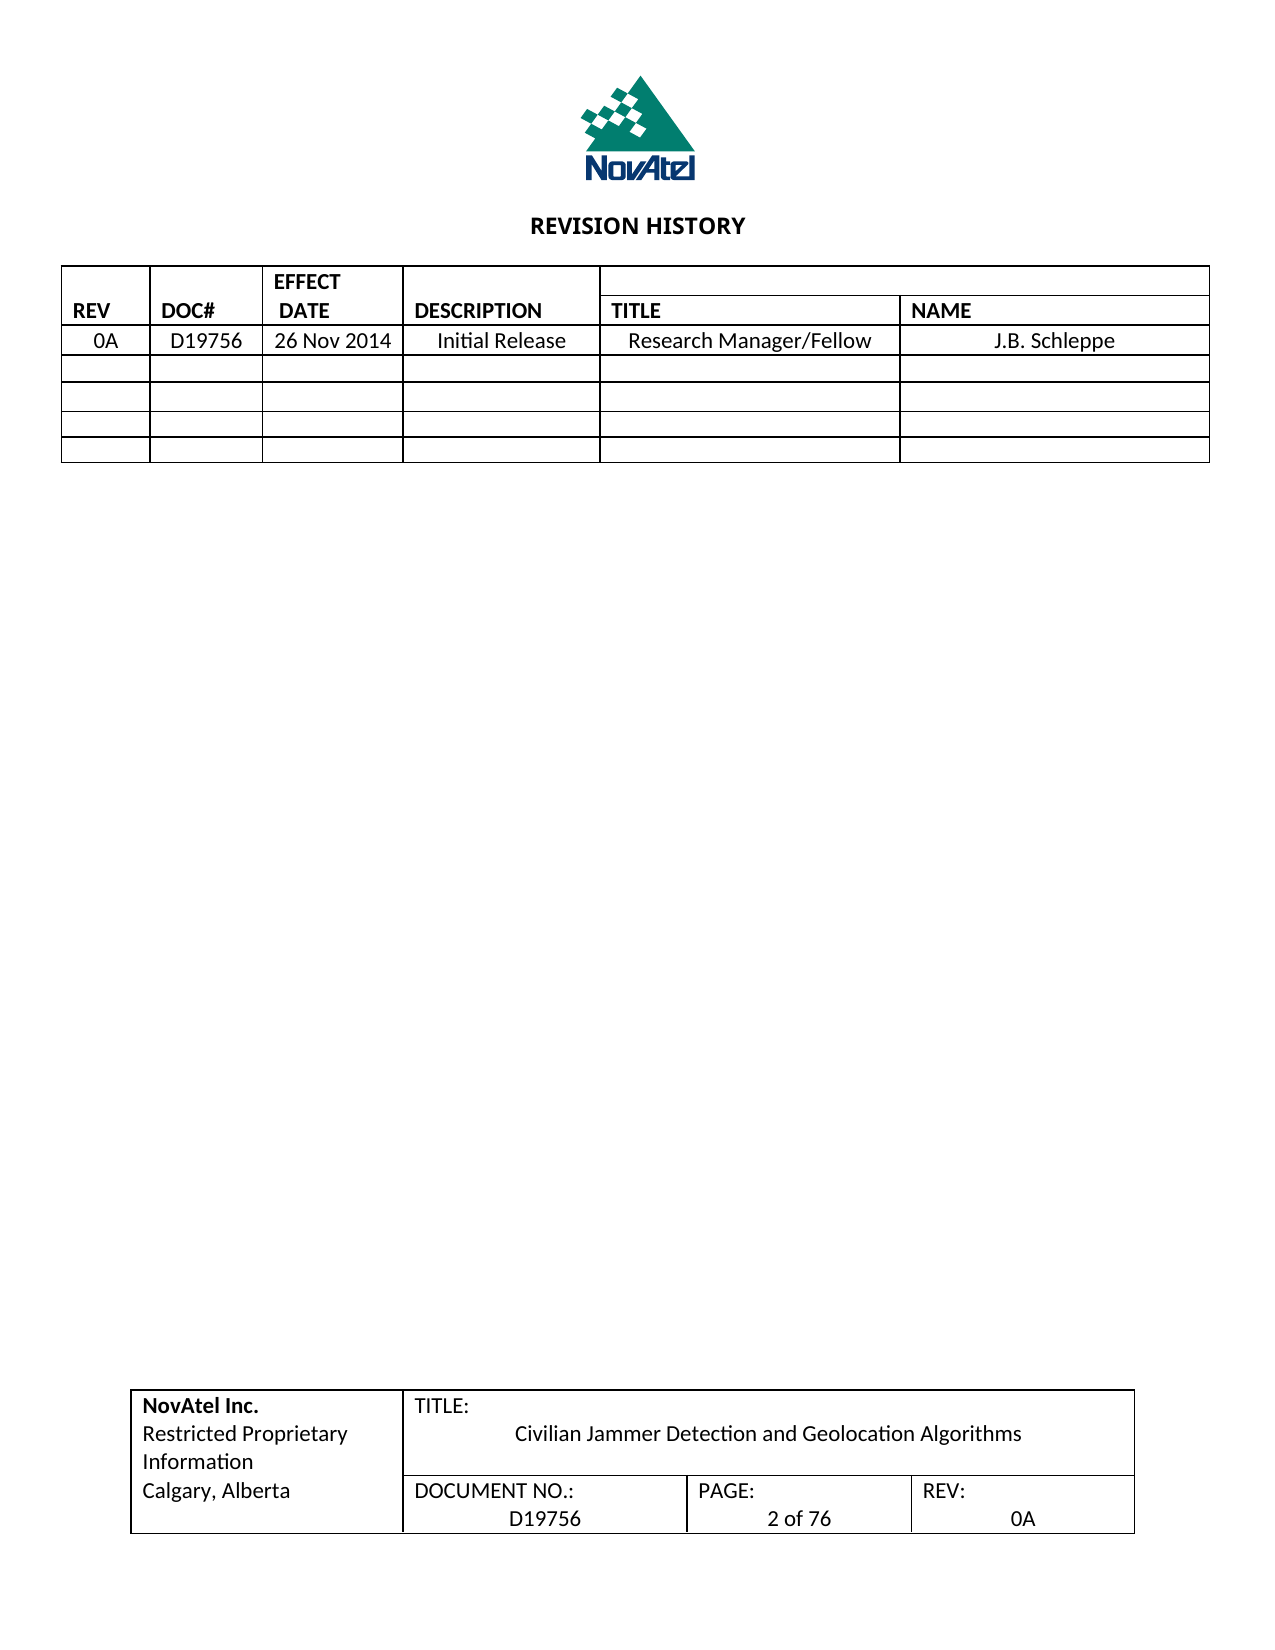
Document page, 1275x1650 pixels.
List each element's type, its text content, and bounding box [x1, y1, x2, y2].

table_cell [901, 356, 1209, 381]
table_cell [404, 383, 599, 411]
table_cell NAME [901, 296, 1209, 324]
table_cell [601, 412, 899, 436]
table_cell [151, 438, 262, 462]
text REVISION HISTORY [150, 210, 1125, 241]
table_cell D19756 [151, 326, 262, 354]
table_cell 26 Nov 2014 [263, 326, 402, 354]
table_cell [263, 412, 402, 436]
table_cell Initial Release [404, 326, 599, 354]
table_header EFFECT [263, 267, 402, 295]
table_cell [263, 438, 402, 462]
table_cell Research Manager/Fellow [601, 326, 899, 354]
table_cell [601, 356, 899, 381]
table_cell [404, 438, 599, 462]
table_cell 0A [62, 326, 149, 354]
table_cell DATE [263, 295, 402, 324]
table_cell [151, 383, 262, 411]
table_cell [62, 356, 149, 381]
table_header [601, 267, 1209, 295]
table_cell REV [62, 295, 149, 324]
table_header [151, 267, 262, 295]
table_cell [151, 356, 262, 381]
table_cell [901, 383, 1209, 411]
table_cell [62, 383, 149, 411]
table_cell [601, 383, 899, 411]
table_header [404, 267, 599, 295]
table_cell [404, 412, 599, 436]
table_cell [151, 412, 262, 436]
table_cell DOC# [151, 295, 262, 324]
table_cell [62, 438, 149, 462]
table_header [62, 267, 149, 295]
table_cell DESCRIPTION [404, 295, 599, 324]
table_cell [62, 412, 149, 436]
table_cell [901, 438, 1209, 462]
table_cell J.B. Schleppe [901, 326, 1209, 354]
table_cell TITLE [601, 296, 899, 324]
table_cell [404, 356, 599, 381]
table_cell [601, 438, 899, 462]
table_cell [263, 383, 402, 411]
table_cell [901, 412, 1209, 436]
table_cell [263, 356, 402, 381]
